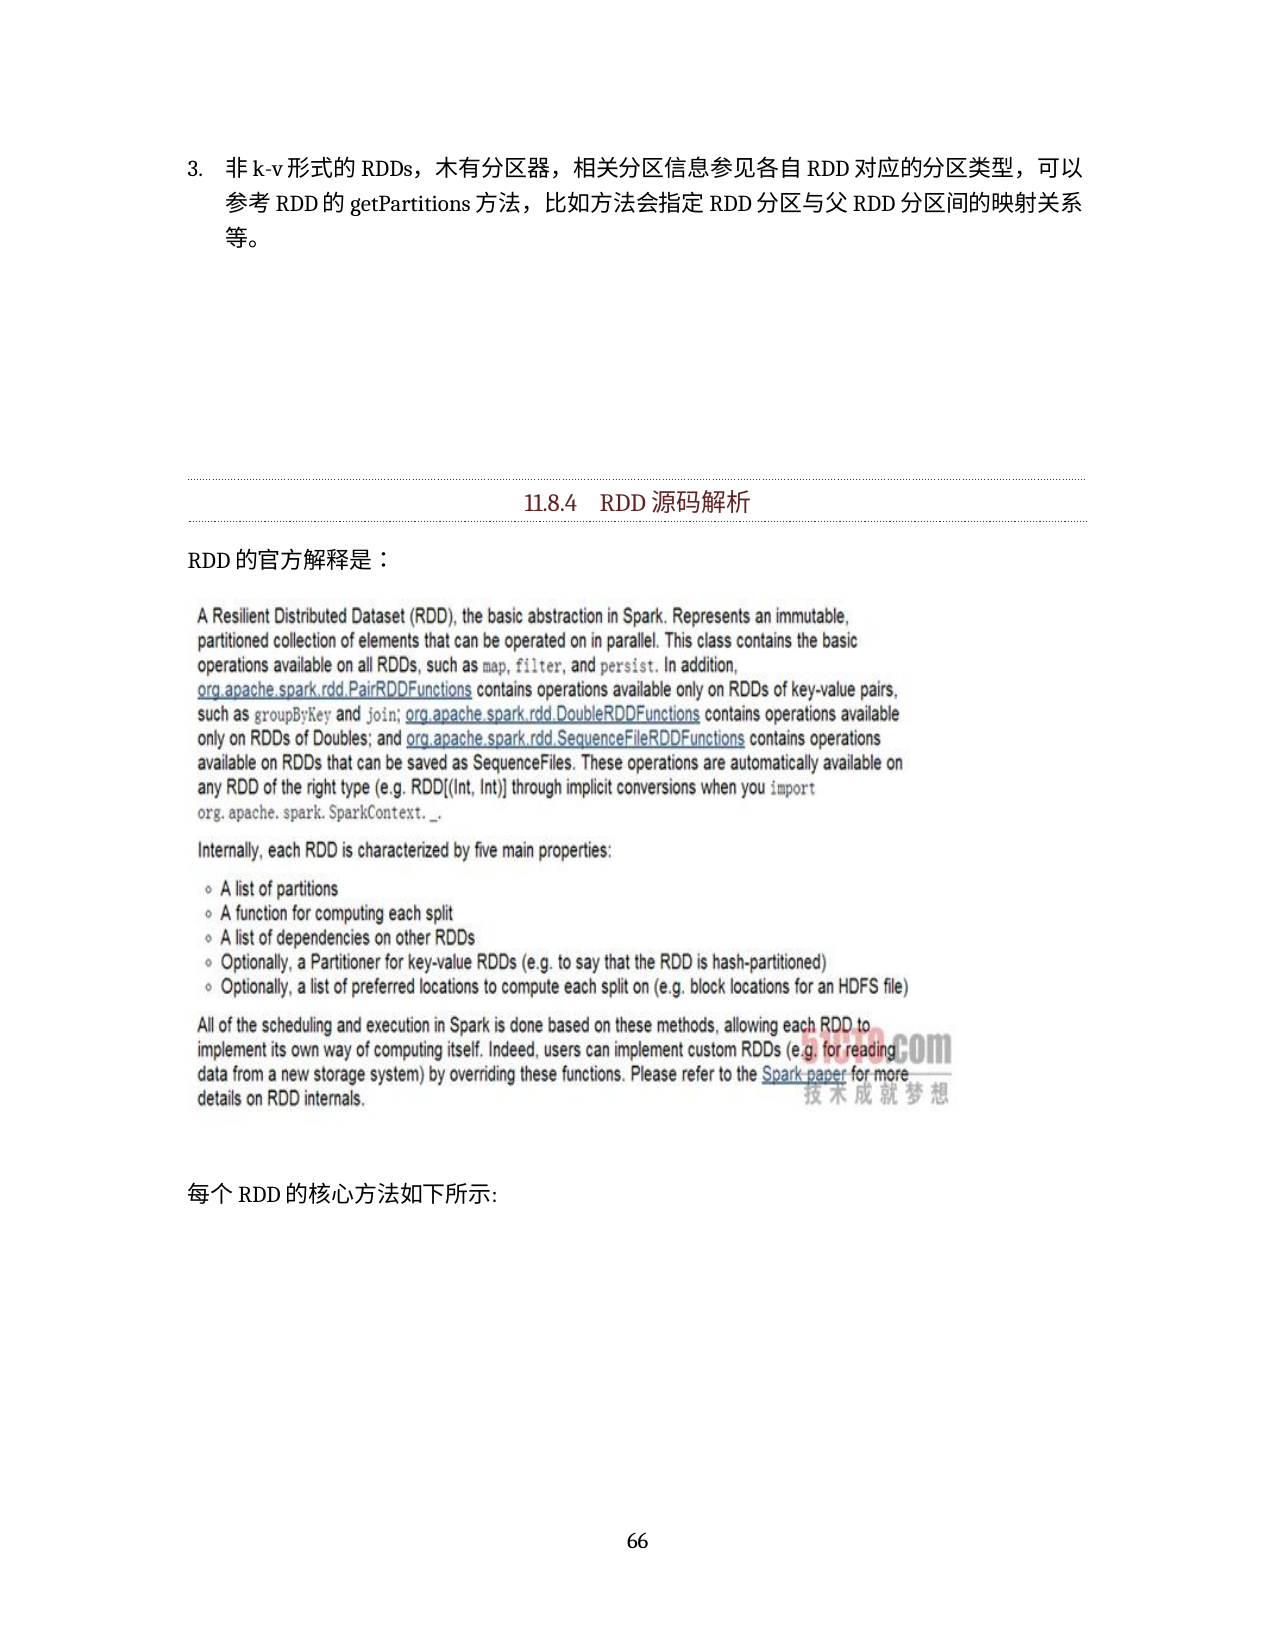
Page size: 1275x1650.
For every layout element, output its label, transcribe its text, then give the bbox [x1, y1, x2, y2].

text RDD的官方解释是： [187, 544, 1087, 576]
list 非k-v形式的RDDs，木有分区器，相关分区信息参见各自RDD对应的分区类型，可以参考RDD的getPartitions方法，比如方法会指定RDD分区与父RDD分区间的映射关系等。 [187, 150, 1087, 253]
subtitle RDD源码解析 [187, 479, 1087, 522]
picture [187, 598, 966, 1127]
text 每个RDD的核心方法如下所示: [187, 1148, 1087, 1209]
